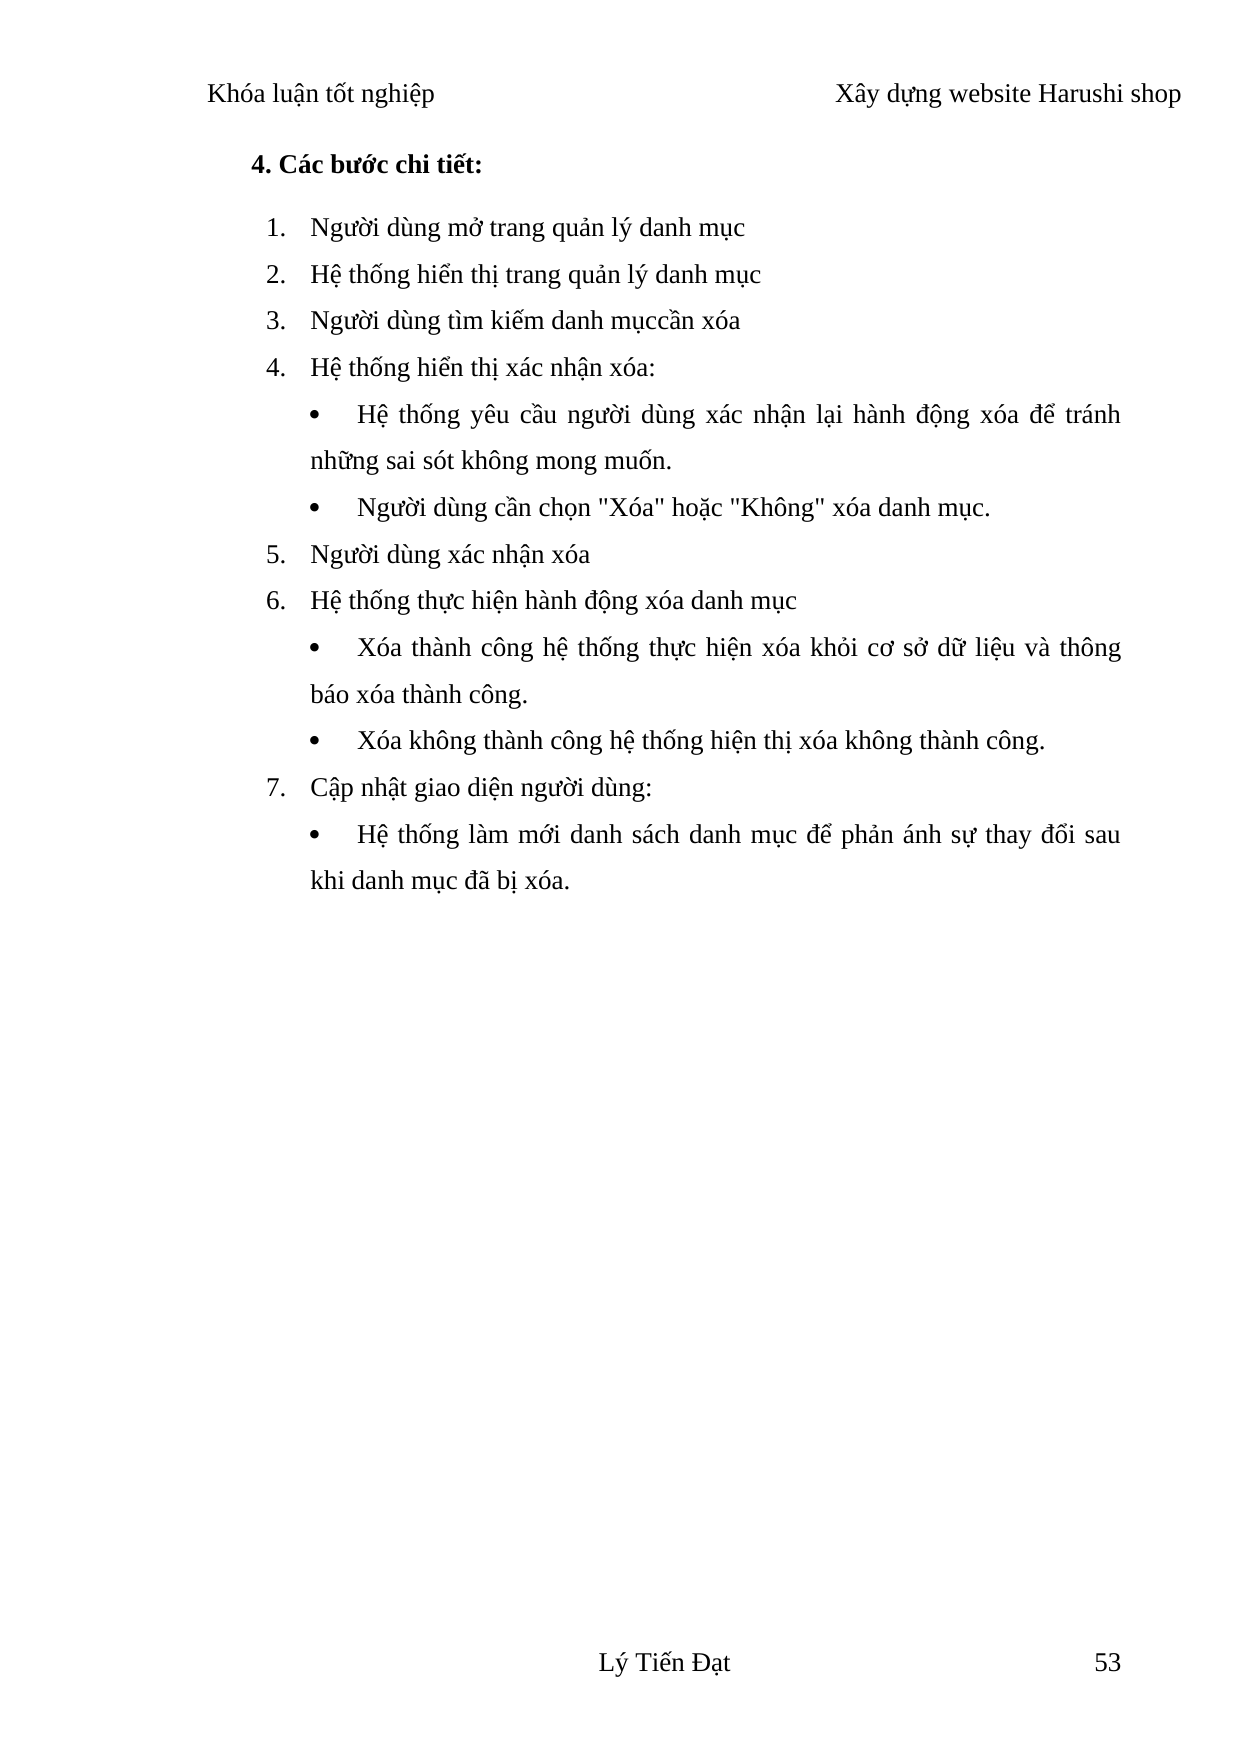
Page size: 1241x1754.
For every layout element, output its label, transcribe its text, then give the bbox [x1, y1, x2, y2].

text 4. Các bước chi tiết: [207, 148, 1122, 179]
list Hệ thống làm mới danh sách danh mục để phản ánh sự thay đổi sau khi danh mục đã bị xóa. [310, 818, 1122, 896]
list Hệ thống yêu cầu người dùng xác nhận lại hành động xóa để tránh những sai sót không mong muốn. [310, 398, 1122, 476]
list Xóa không thành công hệ thống hiện thị xóa không thành công. [310, 724, 1122, 756]
list Hệ thống hiển thị trang quản lý danh mục [266, 258, 1122, 289]
list Người dùng mở trang quản lý danh mục [266, 211, 1122, 242]
list Cập nhật giao diện người dùng: [266, 771, 1122, 802]
list Người dùng tìm kiếm danh mụccần xóa [266, 304, 1122, 336]
list Hệ thống thực hiện hành động xóa danh mục [266, 584, 1122, 616]
list Người dùng cần chọn "Xóa" hoặc "Không" xóa danh mục. [310, 491, 1122, 522]
list Xóa thành công hệ thống thực hiện xóa khỏi cơ sở dữ liệu và thông báo xóa thành công. [310, 631, 1122, 709]
list Hệ thống hiển thị xác nhận xóa: [266, 351, 1122, 382]
list Người dùng xác nhận xóa [266, 538, 1122, 569]
